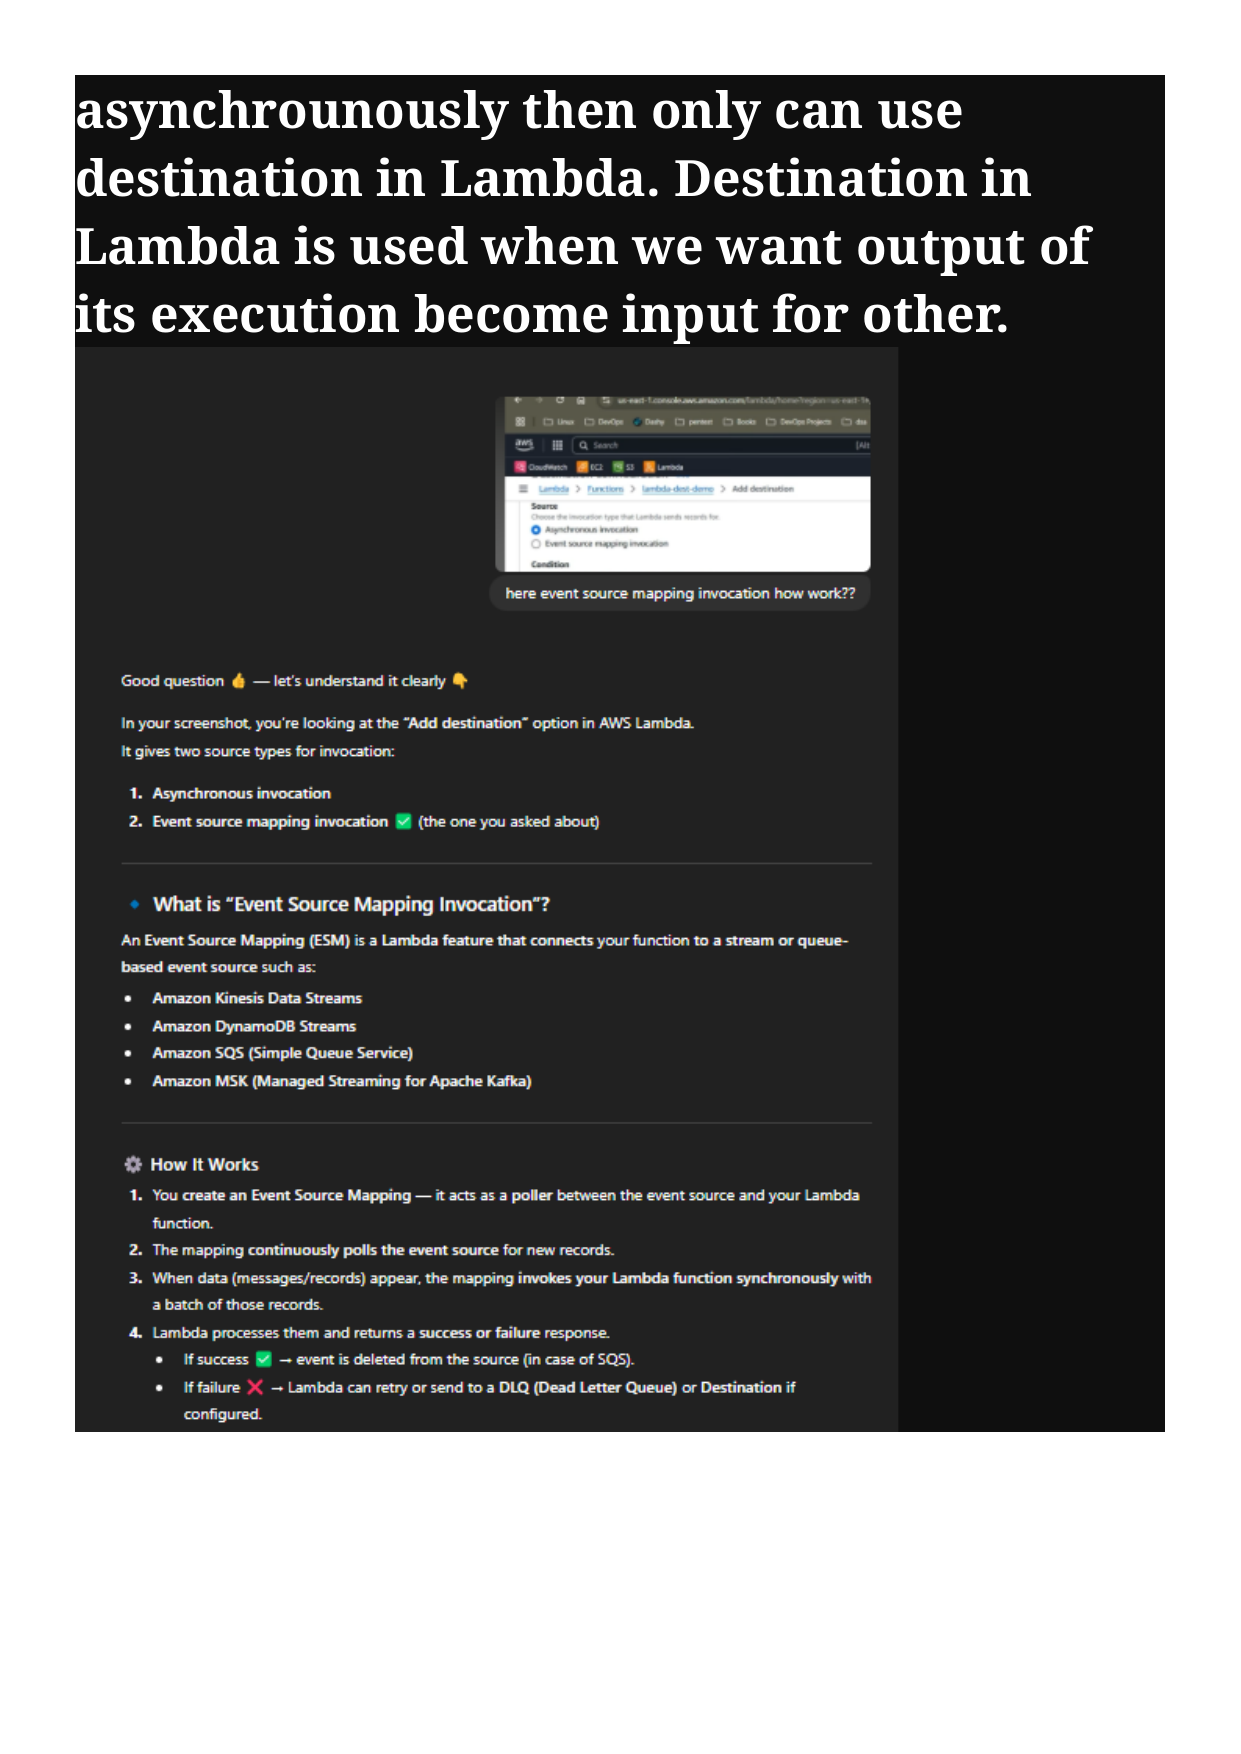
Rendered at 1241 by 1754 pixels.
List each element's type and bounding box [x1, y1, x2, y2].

subtitle [75, 75, 1165, 1432]
picture [75, 347, 899, 1432]
